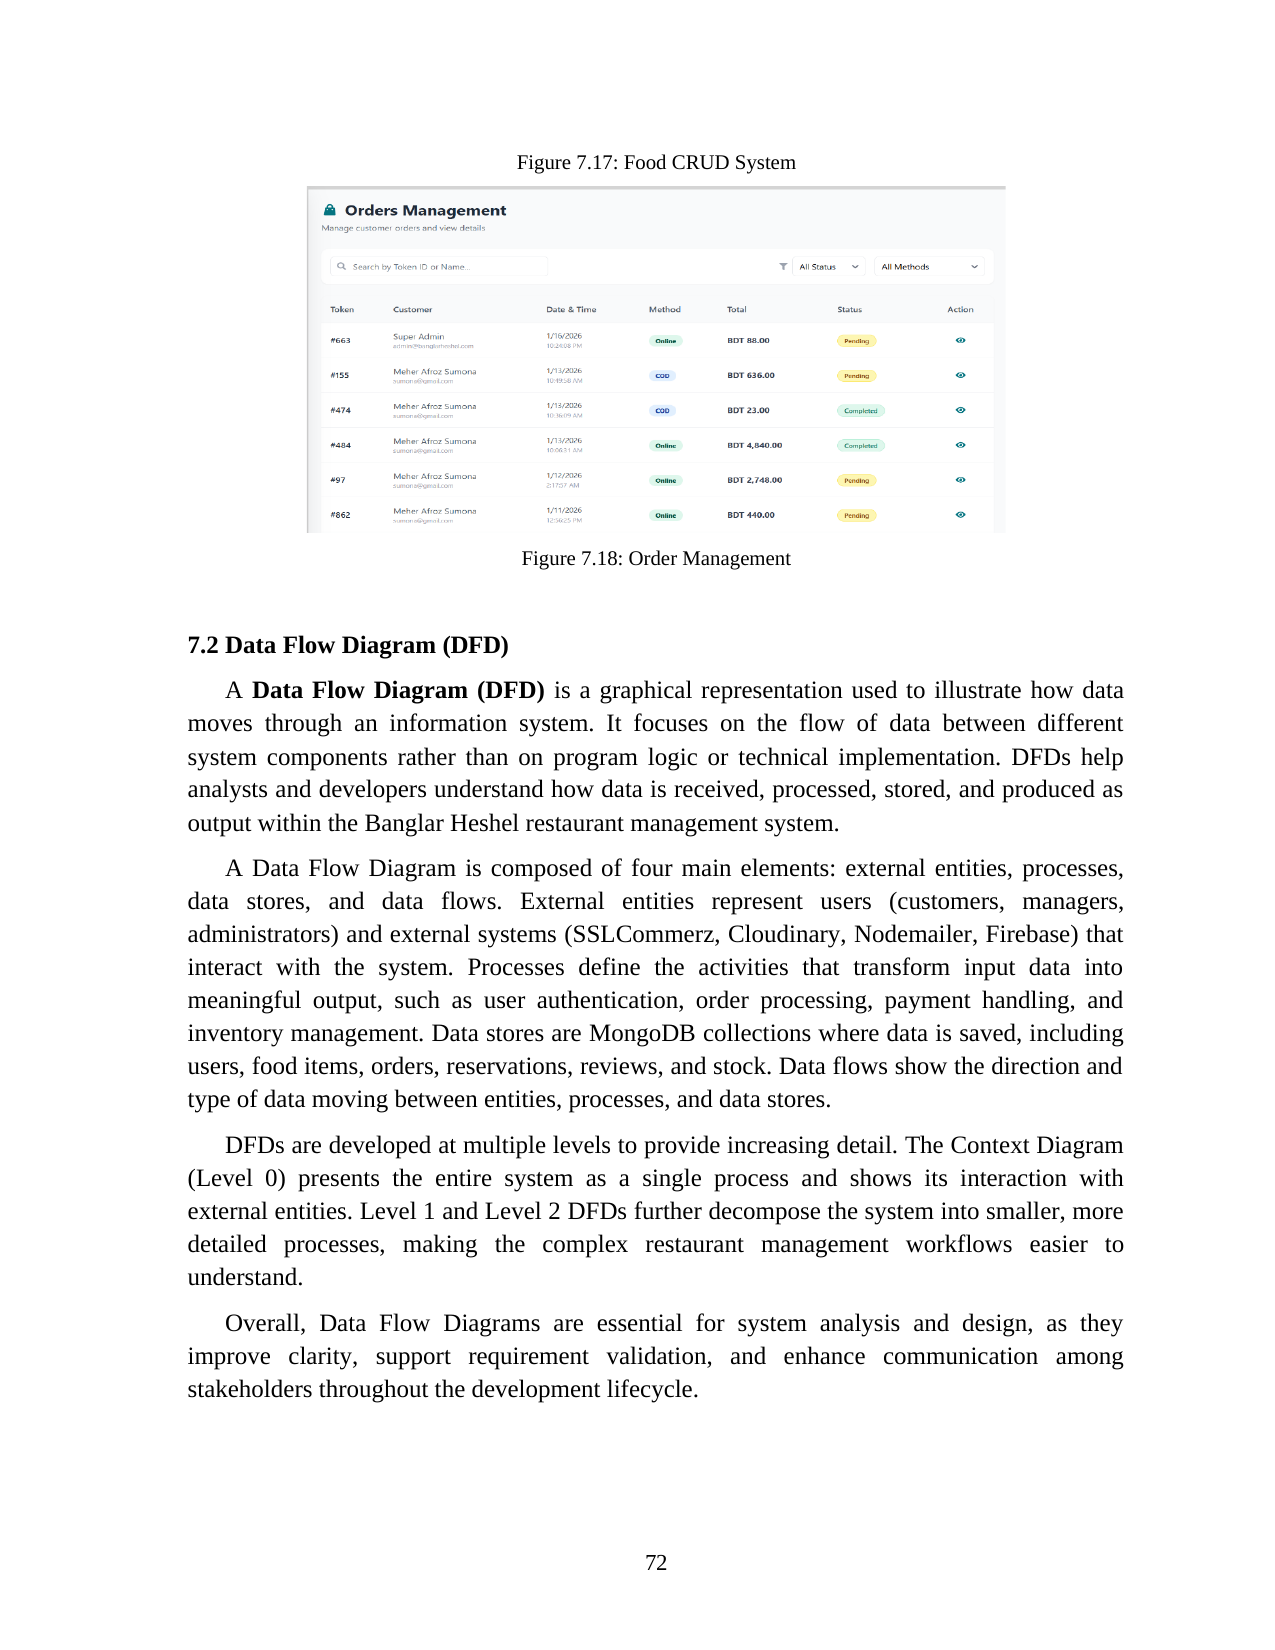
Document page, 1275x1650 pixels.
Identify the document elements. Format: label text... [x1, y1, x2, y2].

text Overall, Data Flow Diagrams are essential for system analysis and design, as they improve clarity, support requirement validation, and enhance communication among stakeholders throughout the development lifecycle. [187, 1308, 1125, 1402]
subtitle Data Flow Diagram (DFD) [187, 630, 1162, 659]
text A Data Flow Diagram (DFD) is a graphical representation used to illustrate how data moves through an information system. It focuses on the flow of data between different system components rather than on program logic or technical implementation. DFDs help analysts and developers understand how data is received, processed, stored, and produced as output within the Banglar Heshel restaurant management system. [187, 676, 1125, 836]
text A Data Flow Diagram is composed of four main elements: external entities, processes, data stores, and data flows. External entities represent users (customers, managers, administrators) and external systems (SSLCommerz, Cloudinary, Nodemailer, Firebase) that interact with the system. Processes define the activities that transform input data into meaningful output, such as user authentication, order processing, payment handling, and inventory management. Data stores are MongoDB collections where data is saved, including users, food items, orders, reservations, reviews, and stock. Data flows show the direction and type of data moving between entities, processes, and data stores. [187, 853, 1125, 1113]
text Figure 7.18: Order Management [168, 546, 1144, 570]
text DFDs are developed at multiple levels to provide increasing detail. The Context Diagram (Level 0) presents the entire system as a single process and shows its interaction with external entities. Level 1 and Level 2 DFDs further decompose the system into smaller, more detailed processes, making the complex restaurant management workflows easier to understand. [187, 1130, 1125, 1291]
text Figure 7.17: Food CRUD System [168, 150, 1144, 174]
picture [306, 186, 1006, 533]
